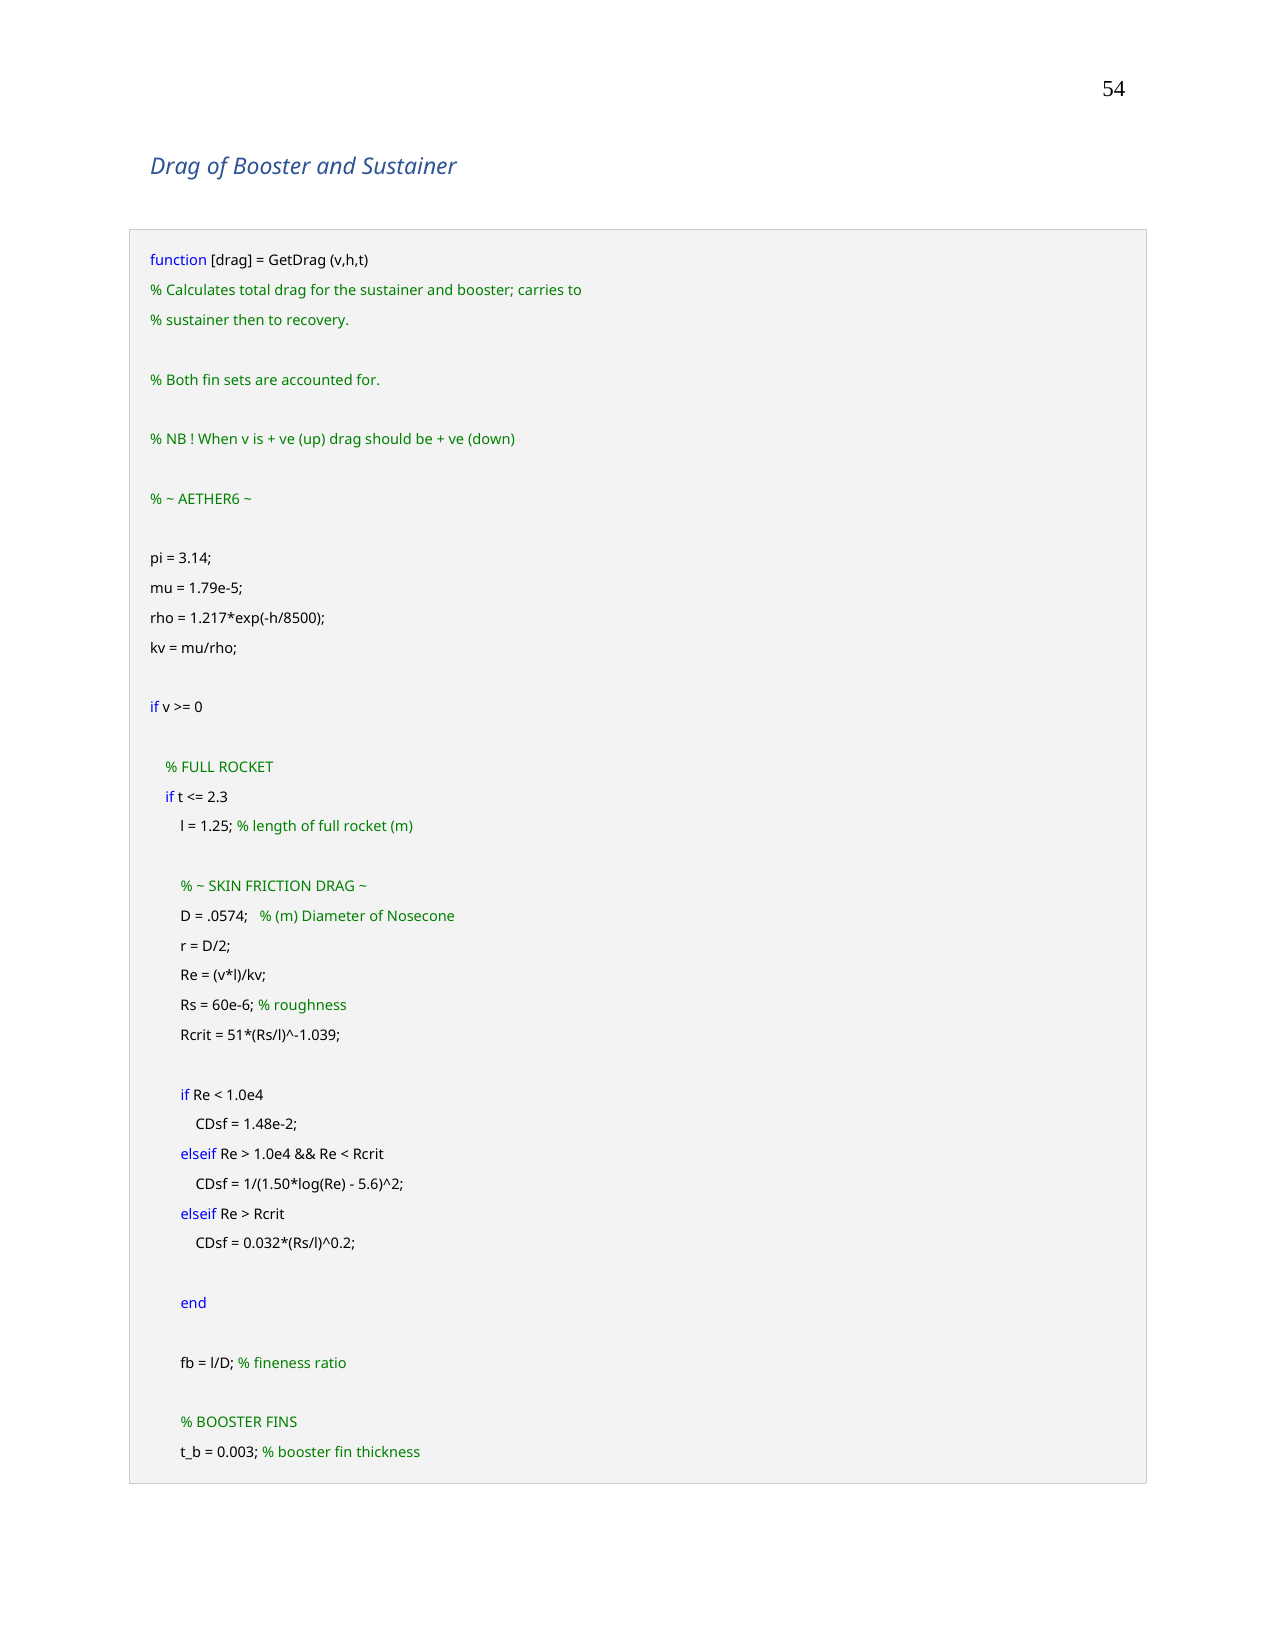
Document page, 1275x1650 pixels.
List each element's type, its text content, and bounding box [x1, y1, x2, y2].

subtitle Drag of Booster and Sustainer [150, 150, 1125, 181]
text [130, 230, 1146, 1483]
